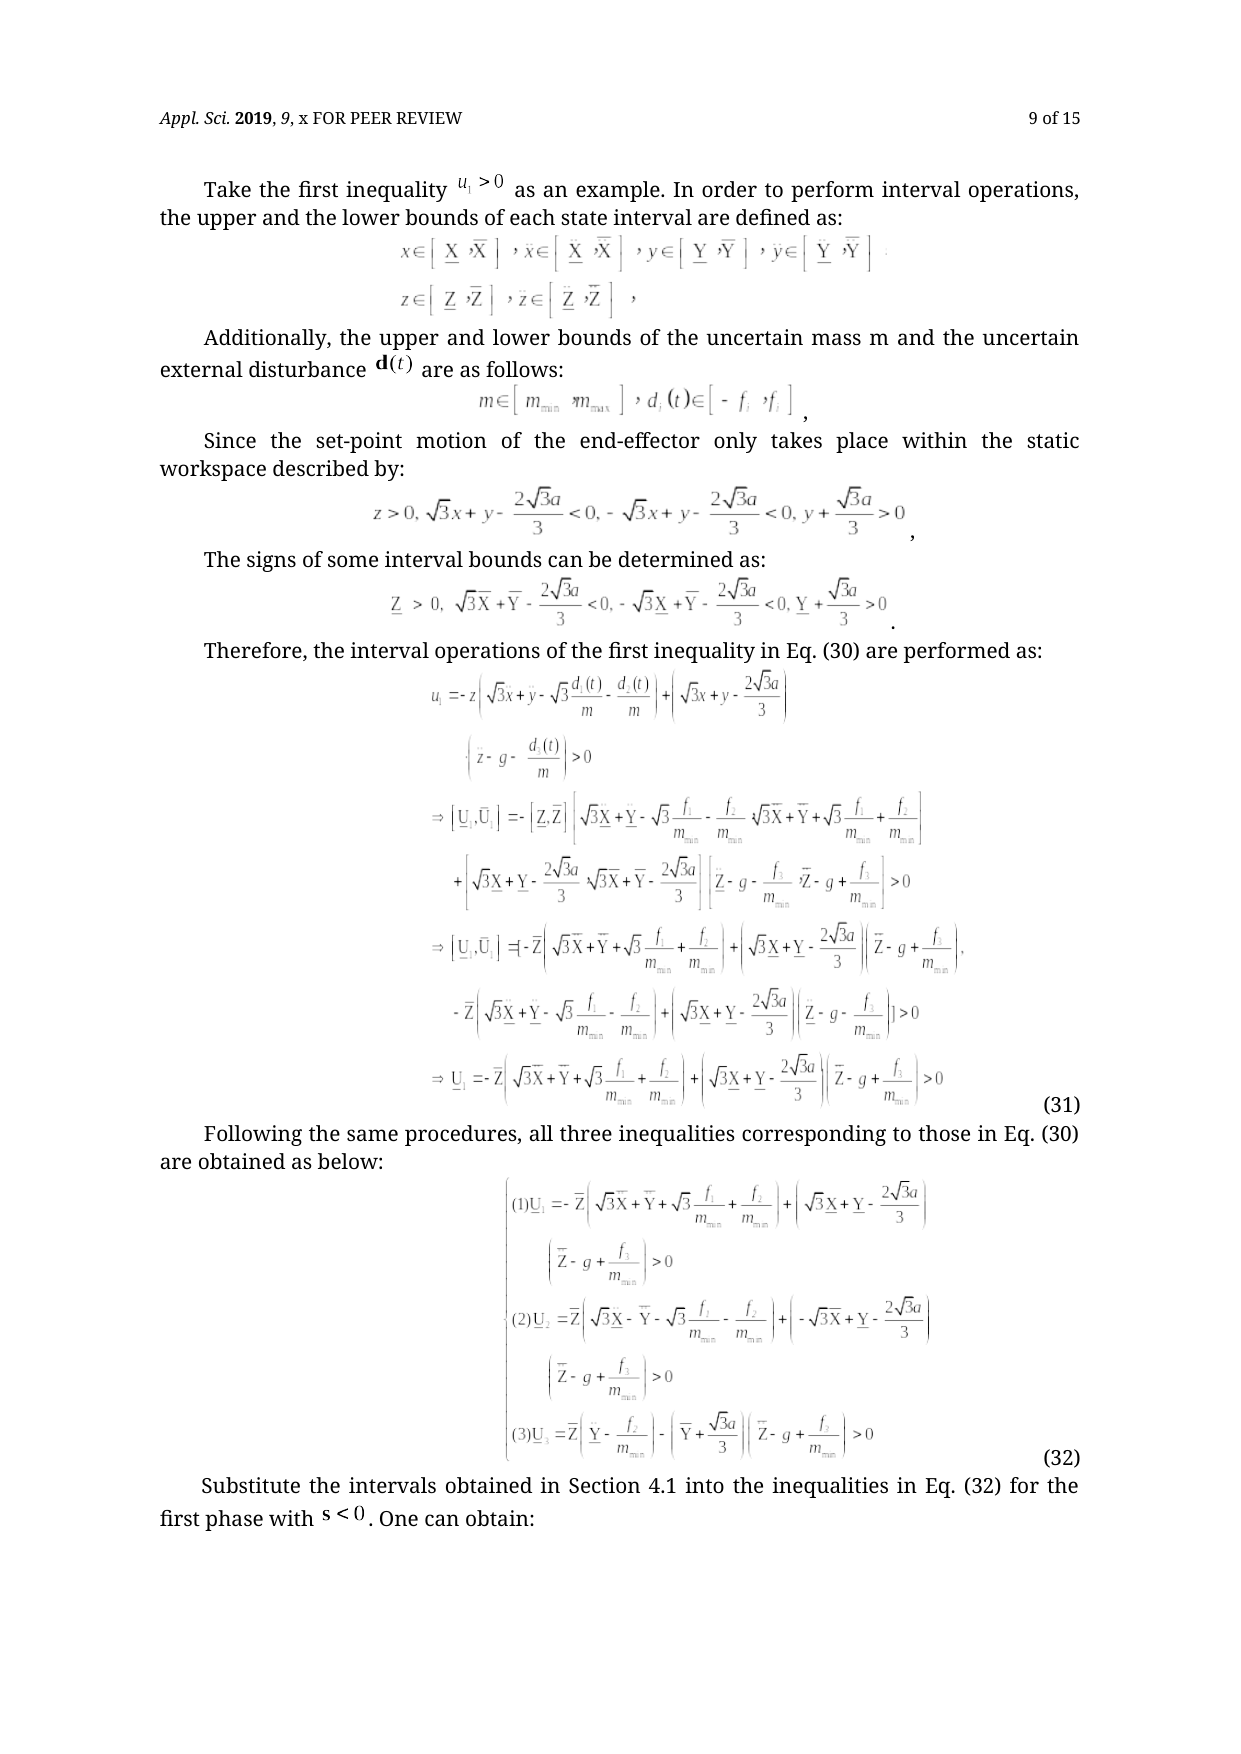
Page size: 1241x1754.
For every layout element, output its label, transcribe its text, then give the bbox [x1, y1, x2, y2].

text , [159, 483, 1081, 545]
text The signs of some interval bounds can be determined as: [159, 545, 1081, 573]
text Substitute the intervals obtained in Section 4.1 into the inequalities in Eq. (32) for the first phase with . One can obtain: [159, 1471, 1081, 1532]
text Take the first inequality as an example. In order to perform interval operations, the upper and the lower bounds of each state interval are defined as: [159, 168, 1081, 232]
text Therefore, the interval operations of the first inequality in Eq. (30) are performed as: [159, 636, 1081, 664]
text (31) [159, 664, 1081, 1119]
text Additionally, the upper and lower bounds of the uncertain mass m and the uncertain external disturbance are as follows: [159, 323, 1081, 384]
text Following the same procedures, all three inequalities corresponding to those in Eq. (30) are obtained as below: [159, 1119, 1081, 1176]
text . [159, 573, 1081, 636]
text Since the set-point motion of the end-effector only takes place within the static workspace described by: [159, 426, 1081, 483]
text , [159, 384, 1081, 426]
text (32) [159, 1176, 1081, 1471]
